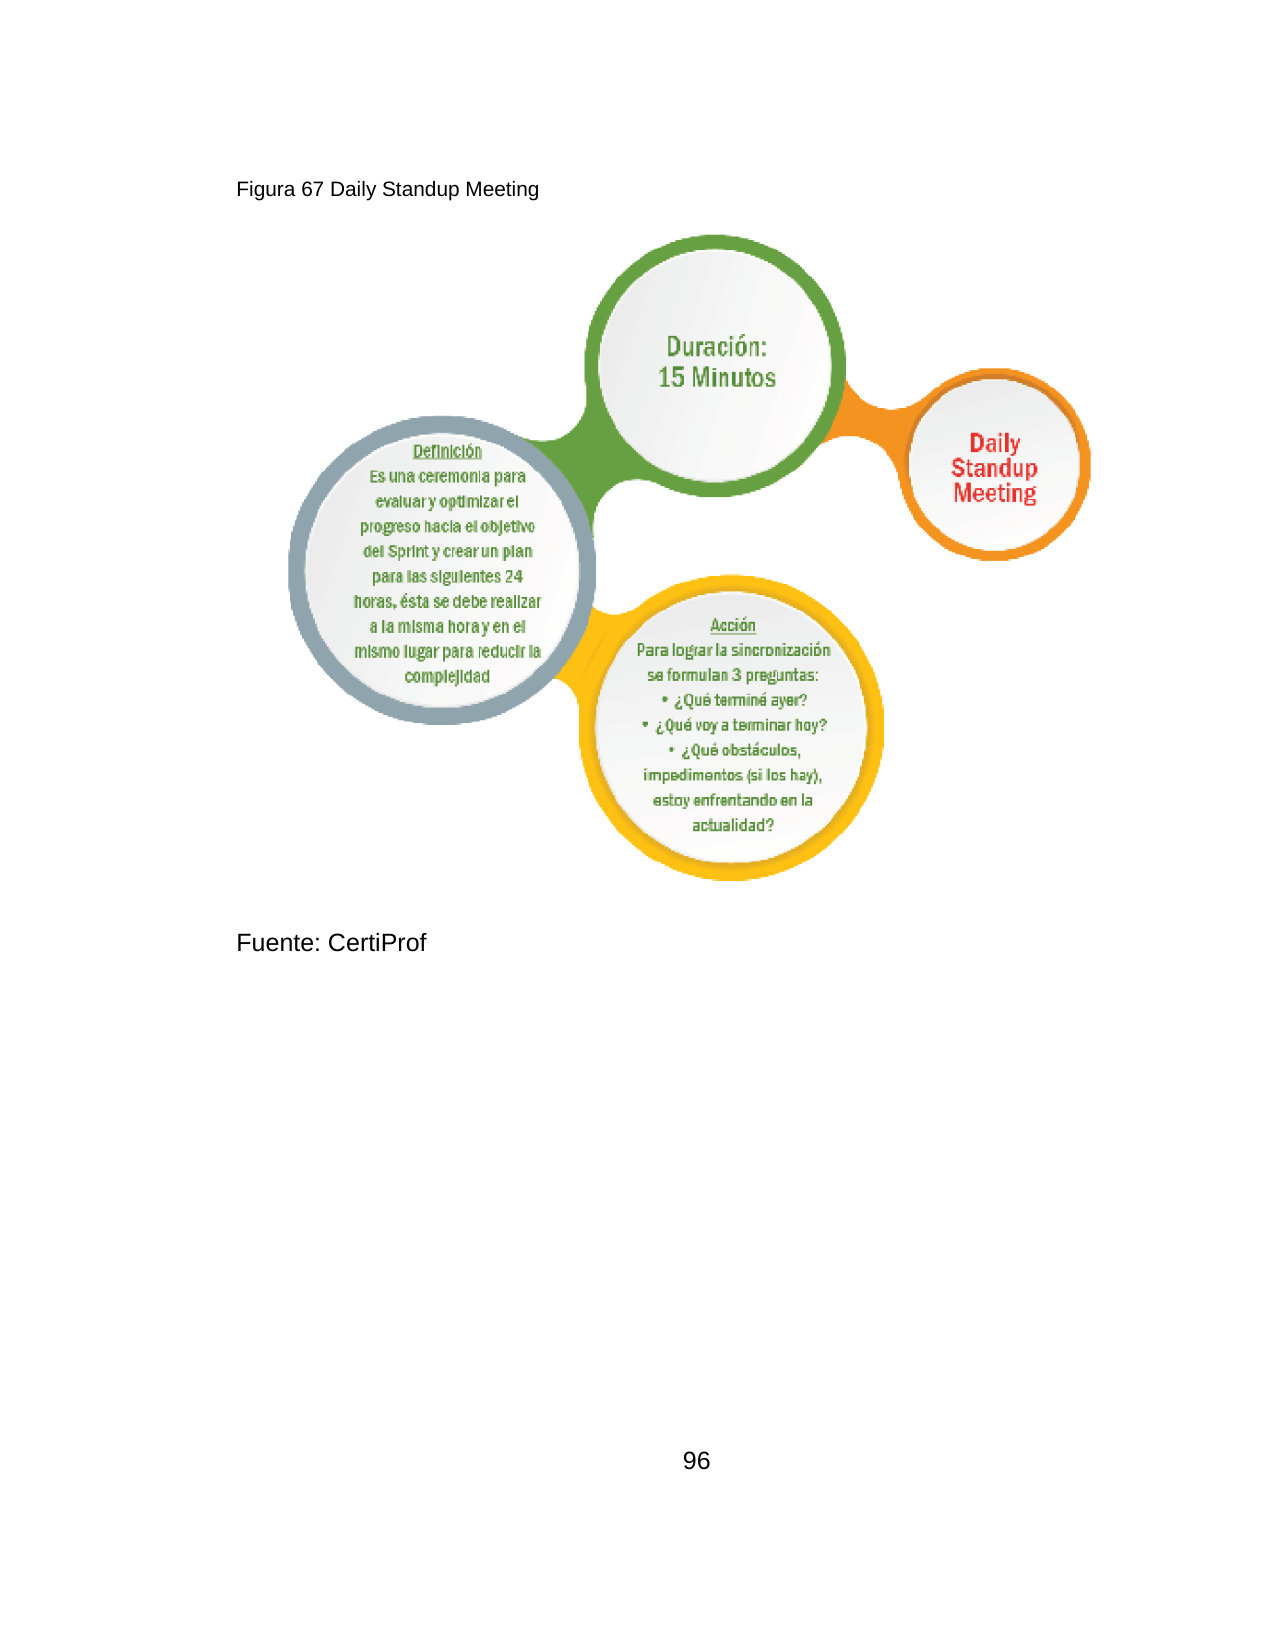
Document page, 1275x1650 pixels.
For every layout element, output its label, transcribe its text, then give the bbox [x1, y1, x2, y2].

text Fuente: CertiProf [236, 928, 1157, 957]
picture [236, 222, 1157, 889]
text Figura 67 Daily Standup Meeting [236, 177, 1157, 201]
